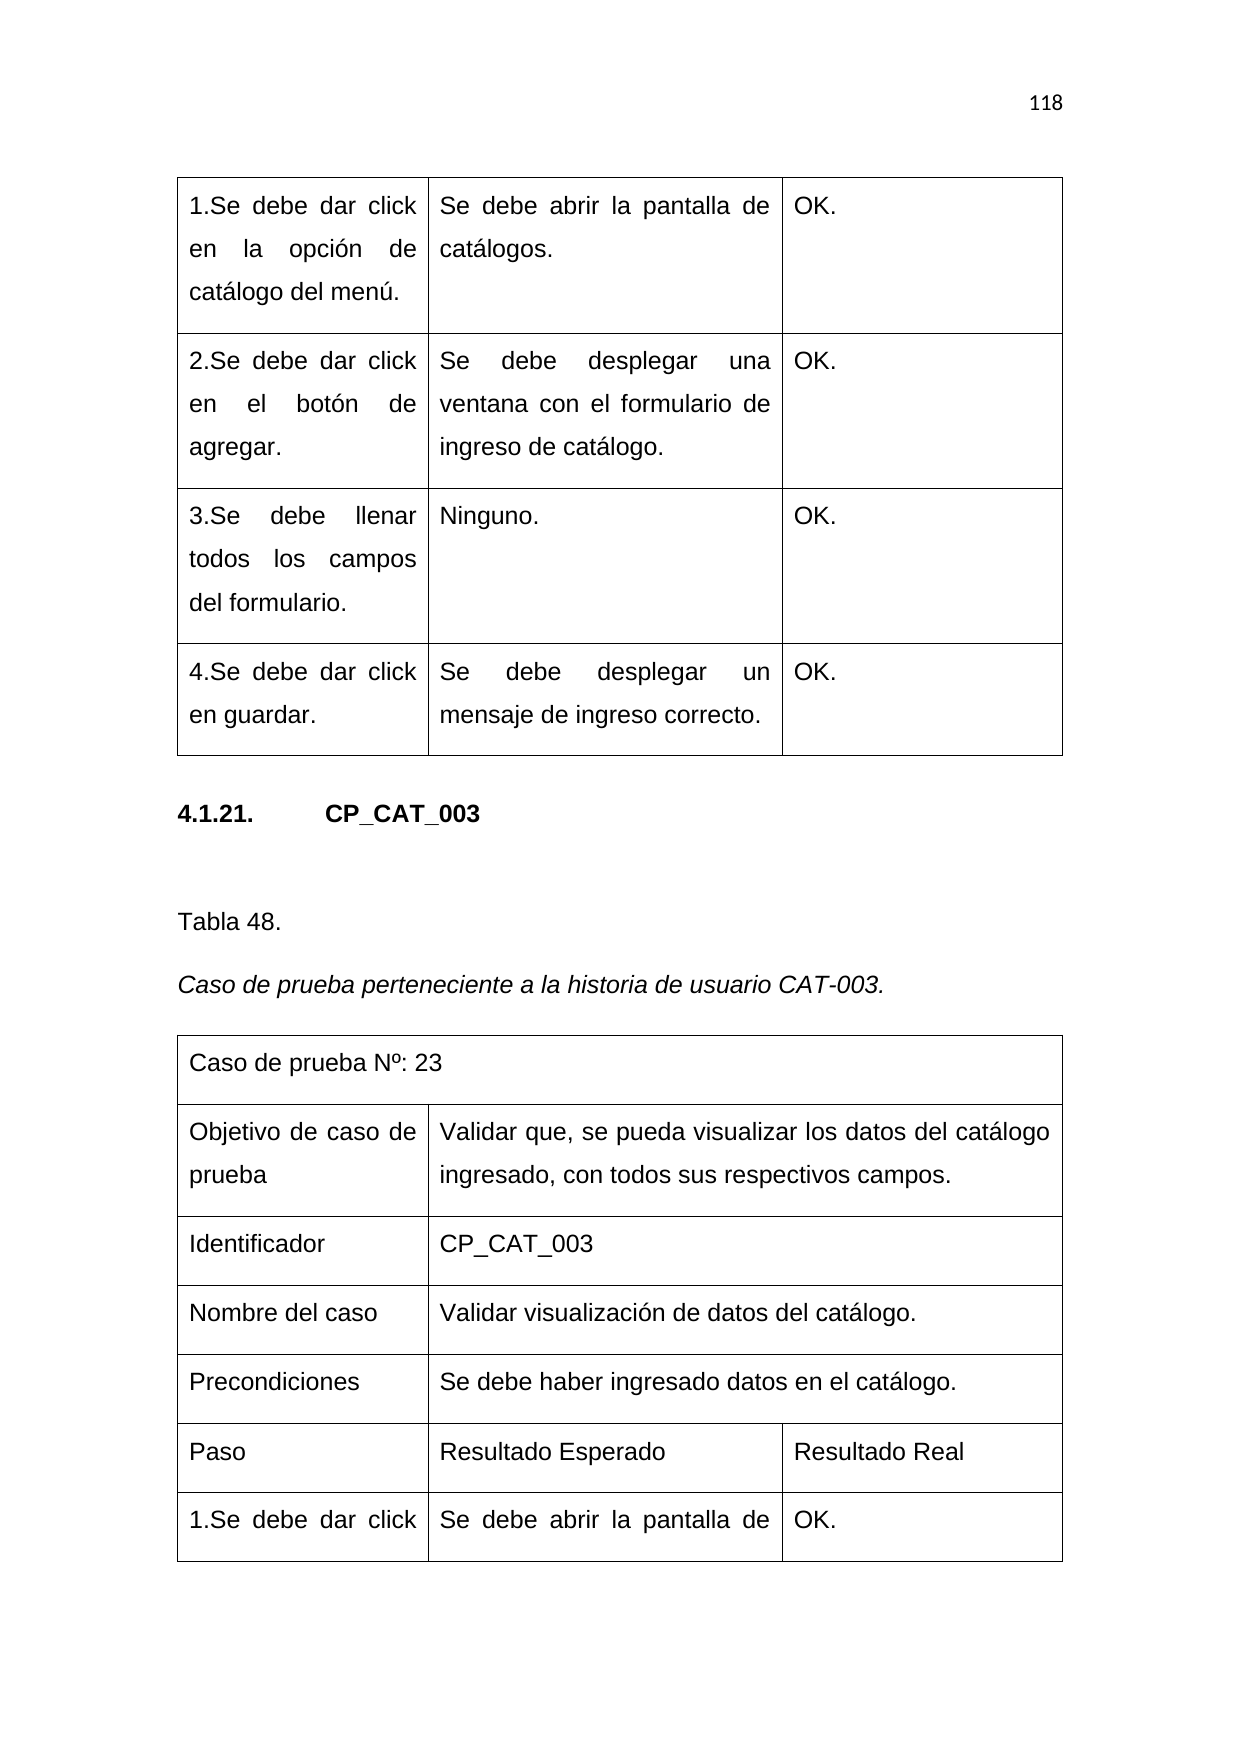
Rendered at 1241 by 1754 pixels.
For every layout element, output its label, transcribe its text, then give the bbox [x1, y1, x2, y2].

table_cell Se debe abrir la pantalla de catálogos. [429, 178, 782, 332]
table_cell Identificador [178, 1217, 428, 1285]
table_cell Ninguno. [429, 489, 782, 643]
table_cell CP_CAT_003 [429, 1217, 1062, 1285]
subtitle CP_CAT_003 [177, 799, 1063, 828]
table_cell 2.Se debe dar click en el botón de agregar. [178, 334, 428, 488]
table_cell OK. [783, 334, 1062, 488]
table_cell Se debe haber ingresado datos en el catálogo. [429, 1355, 1062, 1423]
table_cell Paso [178, 1424, 428, 1492]
table_cell Resultado Real [783, 1424, 1062, 1492]
table_cell OK. [783, 178, 1062, 332]
table_cell 1.Se debe dar click en la opción de catálogo del menú. [178, 178, 428, 332]
text Tabla 48. [177, 907, 1063, 935]
text Caso de prueba perteneciente a la historia de usuario CAT-003. [177, 971, 1063, 999]
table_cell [429, 1493, 782, 1561]
table_cell Nombre del caso [178, 1286, 428, 1354]
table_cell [178, 1493, 428, 1561]
table_header Caso de prueba Nº: 23 [178, 1036, 1062, 1103]
table_cell Validar visualización de datos del catálogo. [429, 1286, 1062, 1354]
table_cell Se debe desplegar un mensaje de ingreso correcto. [429, 644, 782, 755]
table_cell OK. [783, 1493, 1062, 1561]
table_cell 4.Se debe dar click en guardar. [178, 644, 428, 755]
table_cell Resultado Esperado [429, 1424, 782, 1492]
table_cell Se debe desplegar una ventana con el formulario de ingreso de catálogo. [429, 334, 782, 488]
table_cell 3.Se debe llenar todos los campos del formulario. [178, 489, 428, 643]
table_cell Validar que, se pueda visualizar los datos del catálogo ingresado, con todos sus respectivos campos. [429, 1105, 1062, 1216]
table_cell Objetivo de caso de prueba [178, 1105, 428, 1216]
table_cell Precondiciones [178, 1355, 428, 1423]
table_cell OK. [783, 644, 1062, 755]
table_cell OK. [783, 489, 1062, 643]
